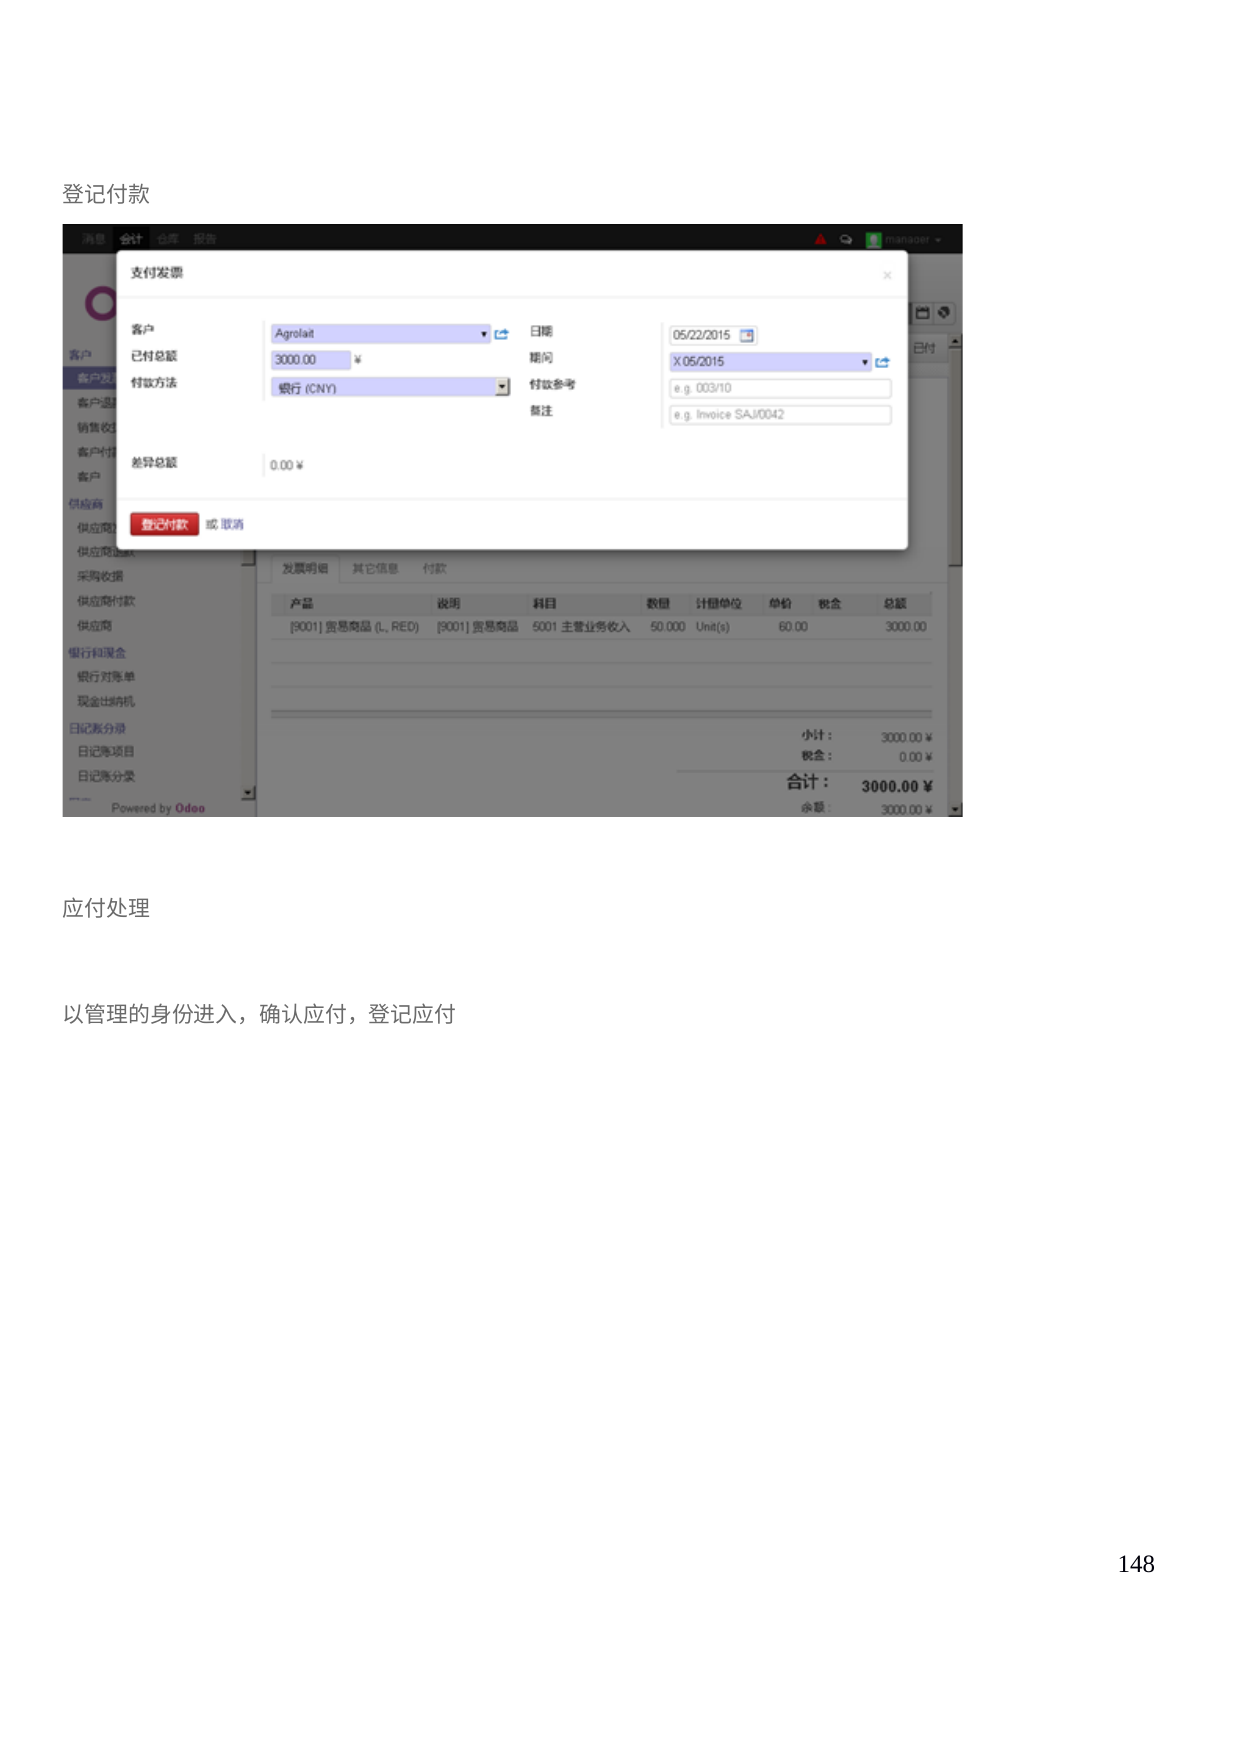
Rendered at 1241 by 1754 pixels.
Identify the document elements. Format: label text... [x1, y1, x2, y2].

picture [62, 224, 963, 817]
text 应付处理 [62, 885, 1155, 923]
text 以管理的身份进入，确认应付，登记应付 [62, 992, 1155, 1029]
text 登记付款 [62, 171, 1155, 209]
